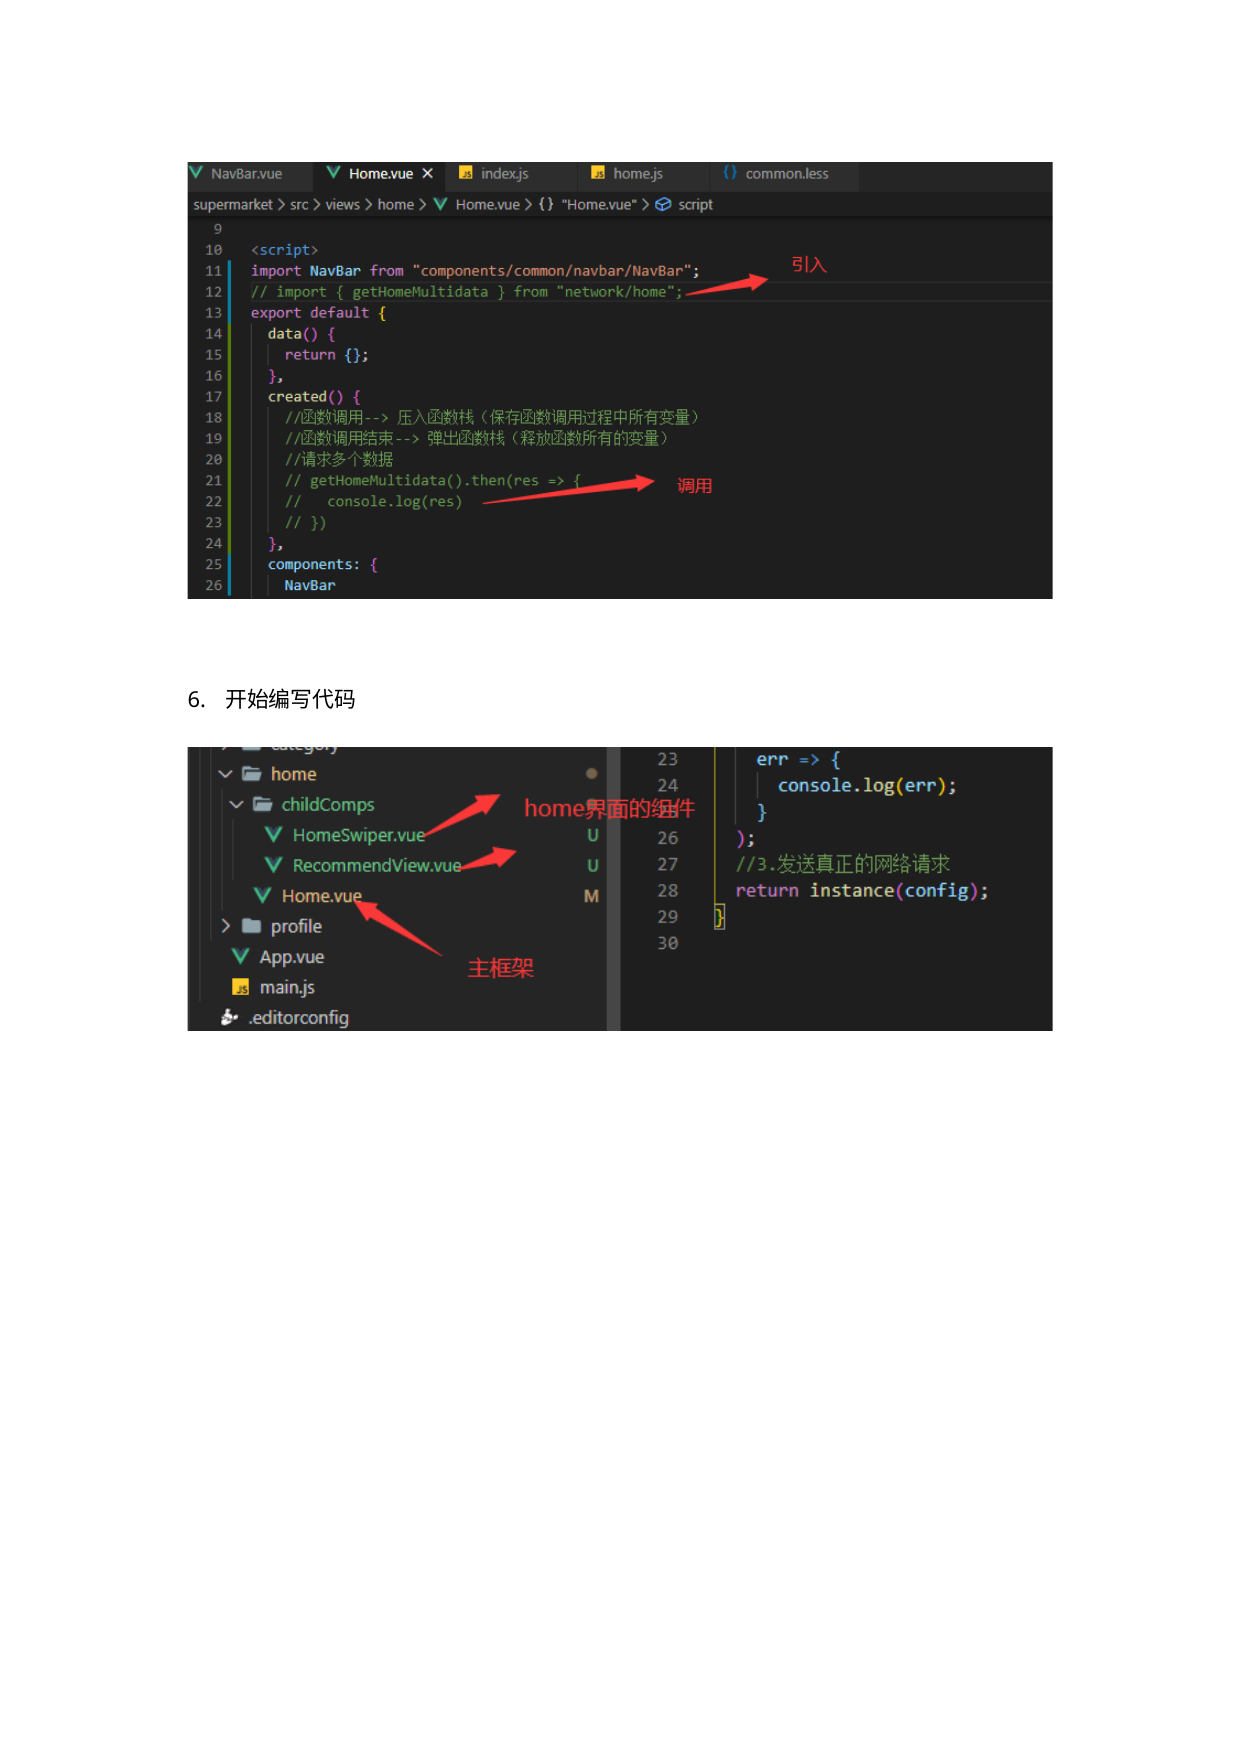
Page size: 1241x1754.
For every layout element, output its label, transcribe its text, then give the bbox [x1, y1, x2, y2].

picture [187, 162, 1053, 599]
list 开始编写代码 [187, 682, 1053, 714]
picture [187, 747, 1053, 1031]
